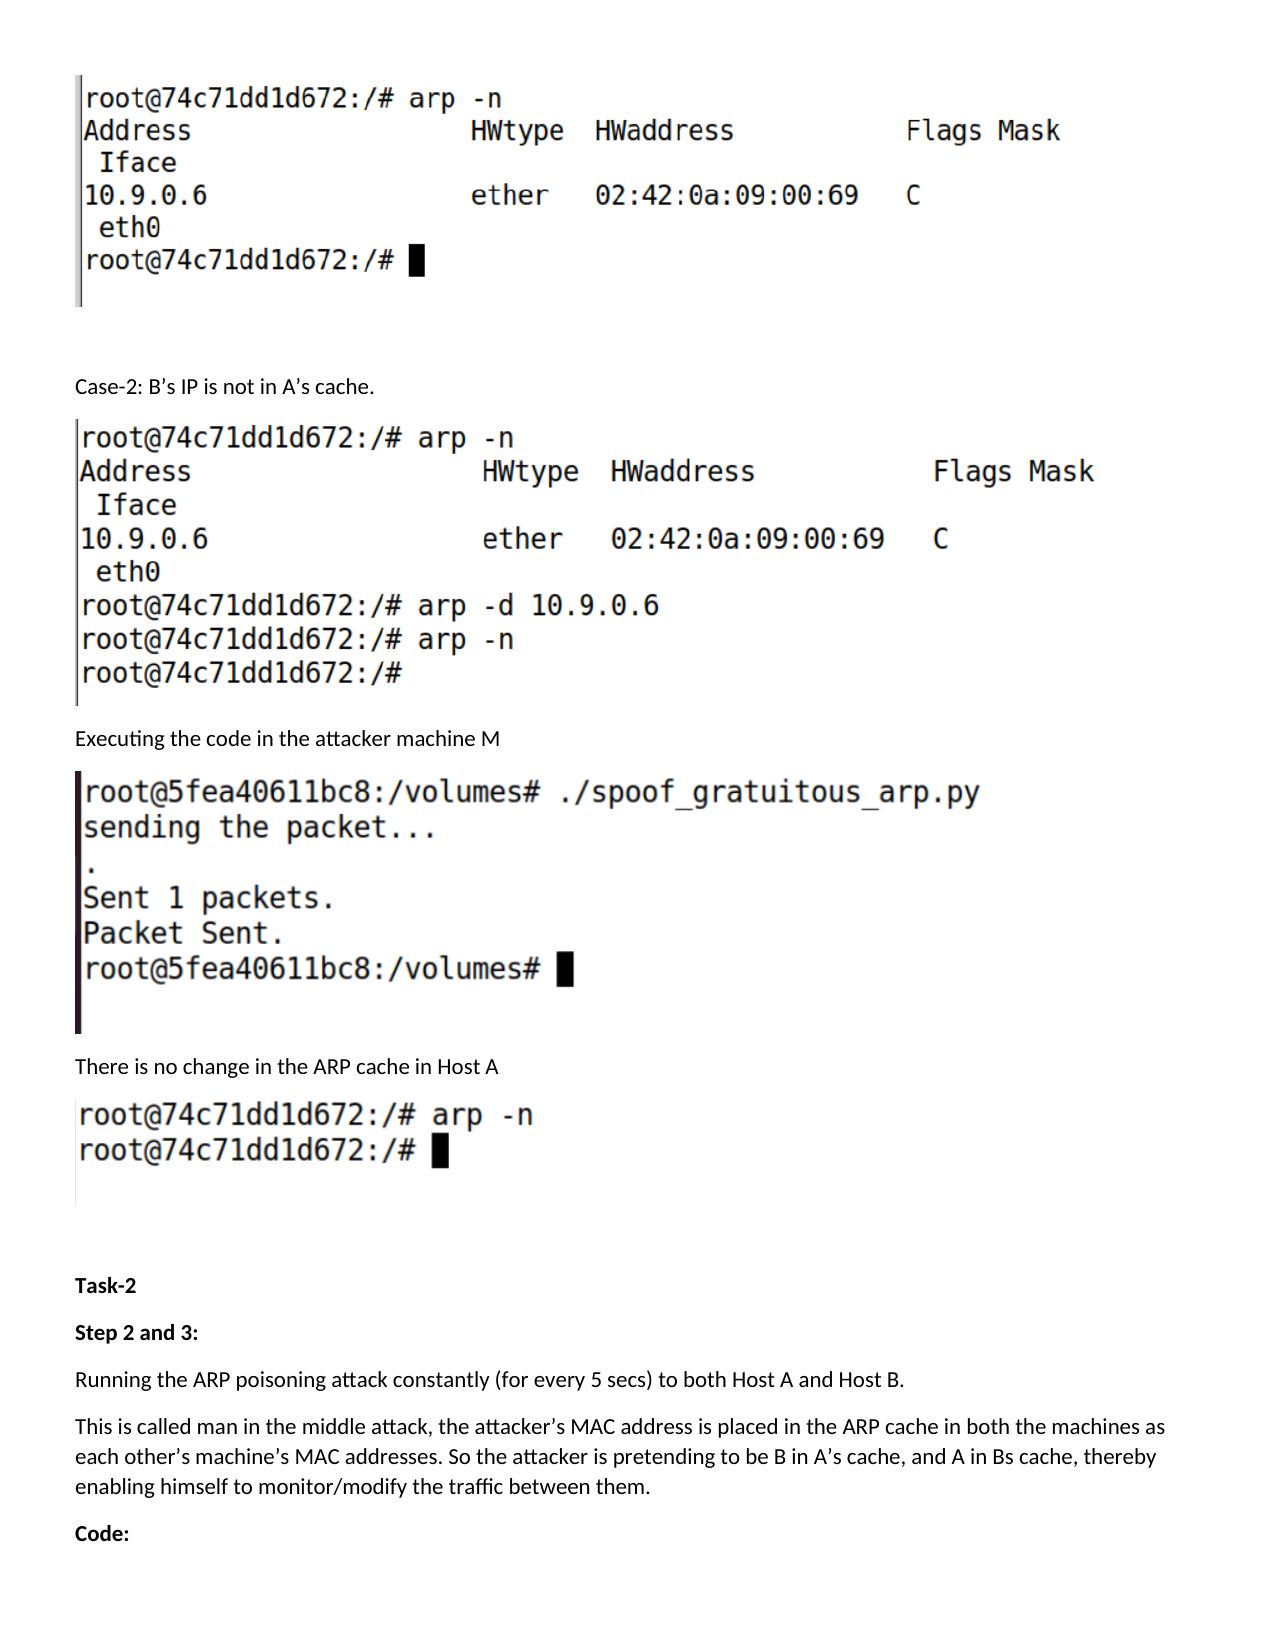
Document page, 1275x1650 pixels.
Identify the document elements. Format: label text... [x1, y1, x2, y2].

picture [75, 771, 1041, 1034]
text Step 2 and 3: [75, 1318, 1200, 1346]
text There is no change in the ARP cache in Host A [75, 1052, 1200, 1080]
text Running the ARP poisoning attack constantly (for every 5 secs) to both Host A and Host B. [75, 1365, 1200, 1393]
picture [75, 75, 1200, 307]
text Executing the code in the attacker machine M [75, 724, 1200, 752]
text Task-2 [75, 1271, 1200, 1299]
text This is called man in the middle attack, the attacker’s MAC address is placed in the ARP cache in both the machines as each other’s machine’s MAC addresses. So the attacker is pretending to be B in A’s cache, and A in Bs cache, thereby enabling himself to monitor/modify the traffic between them. [75, 1412, 1200, 1500]
text Code: [75, 1519, 1200, 1547]
picture [75, 1099, 823, 1206]
text Case-2: B’s IP is not in A’s cache. [75, 372, 1200, 400]
picture [75, 419, 1200, 706]
